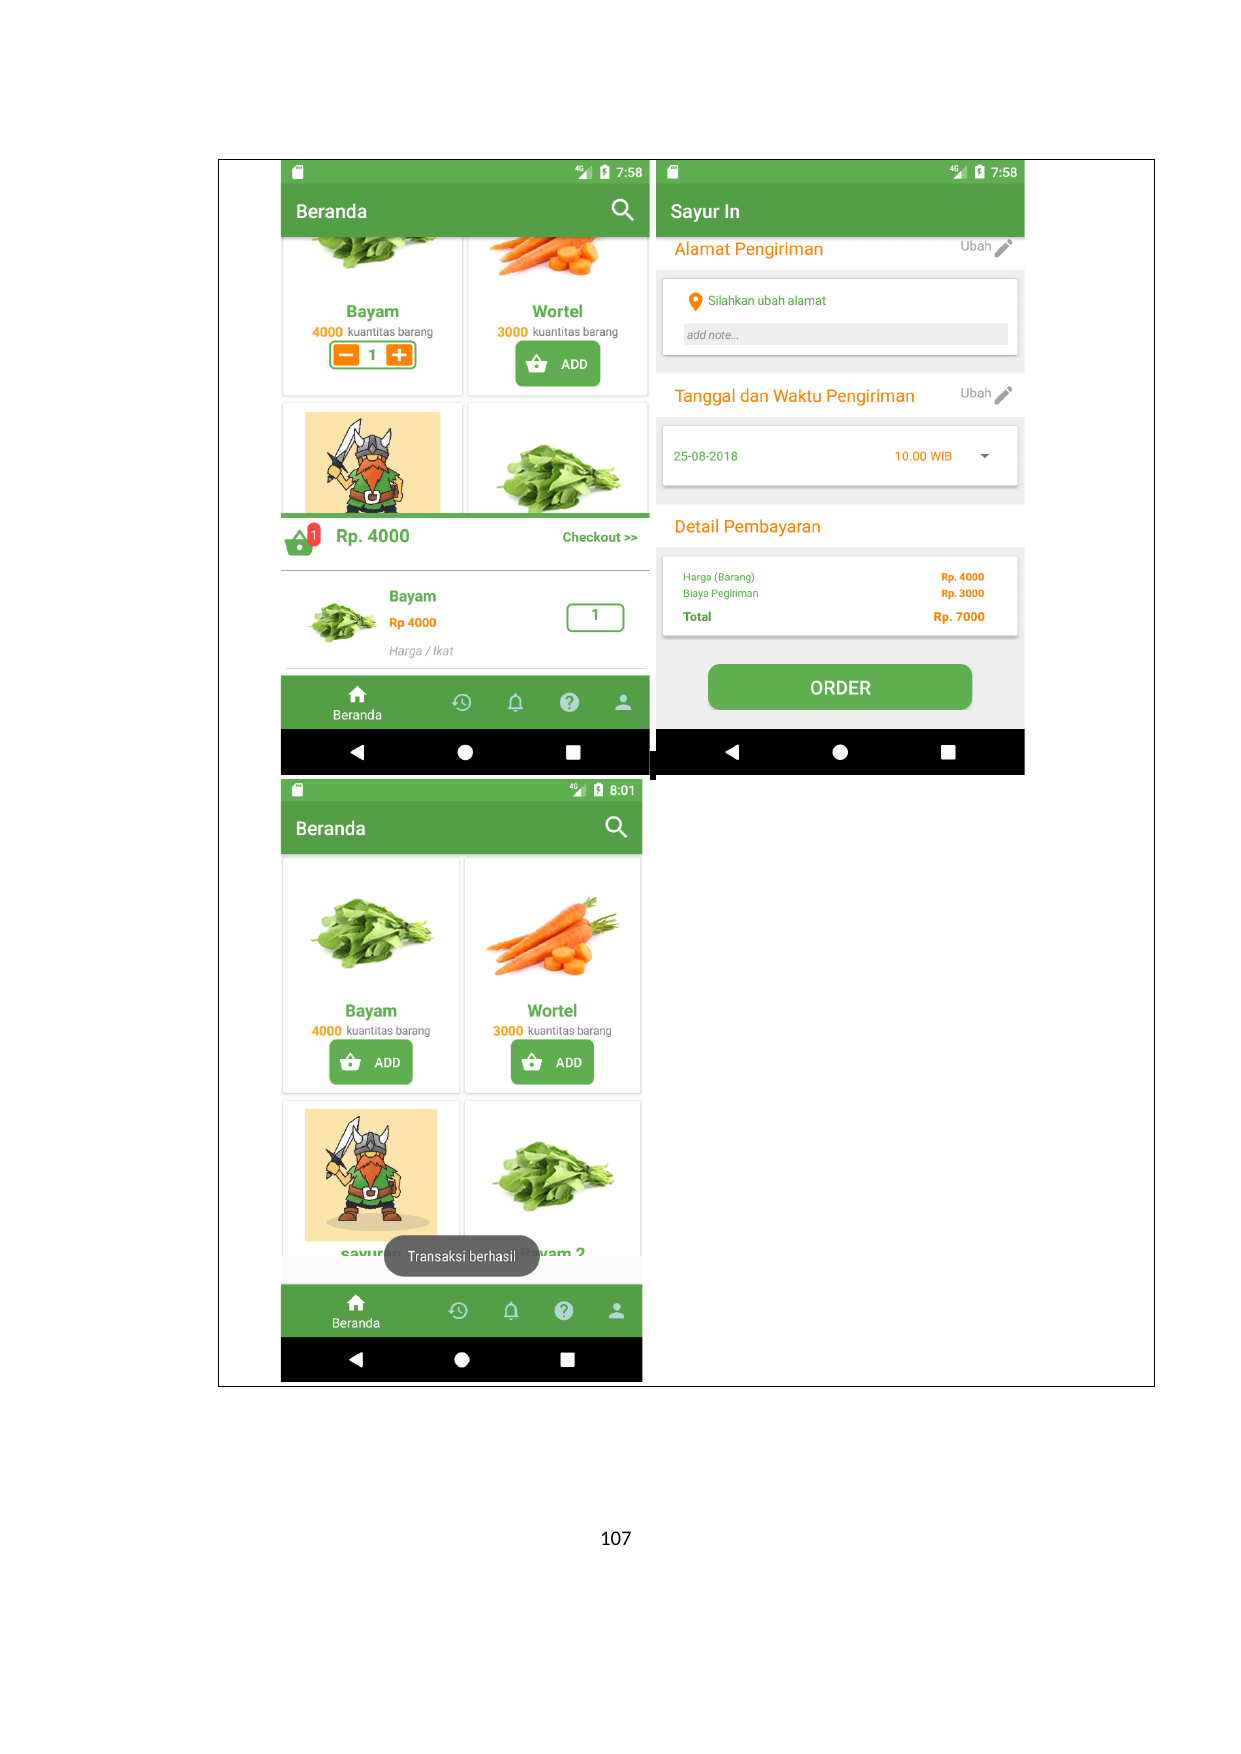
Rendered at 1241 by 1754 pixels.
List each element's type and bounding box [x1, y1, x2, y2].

table_cell [219, 160, 1154, 1386]
picture [656, 160, 1025, 775]
picture [280, 779, 643, 1382]
picture [280, 160, 650, 775]
